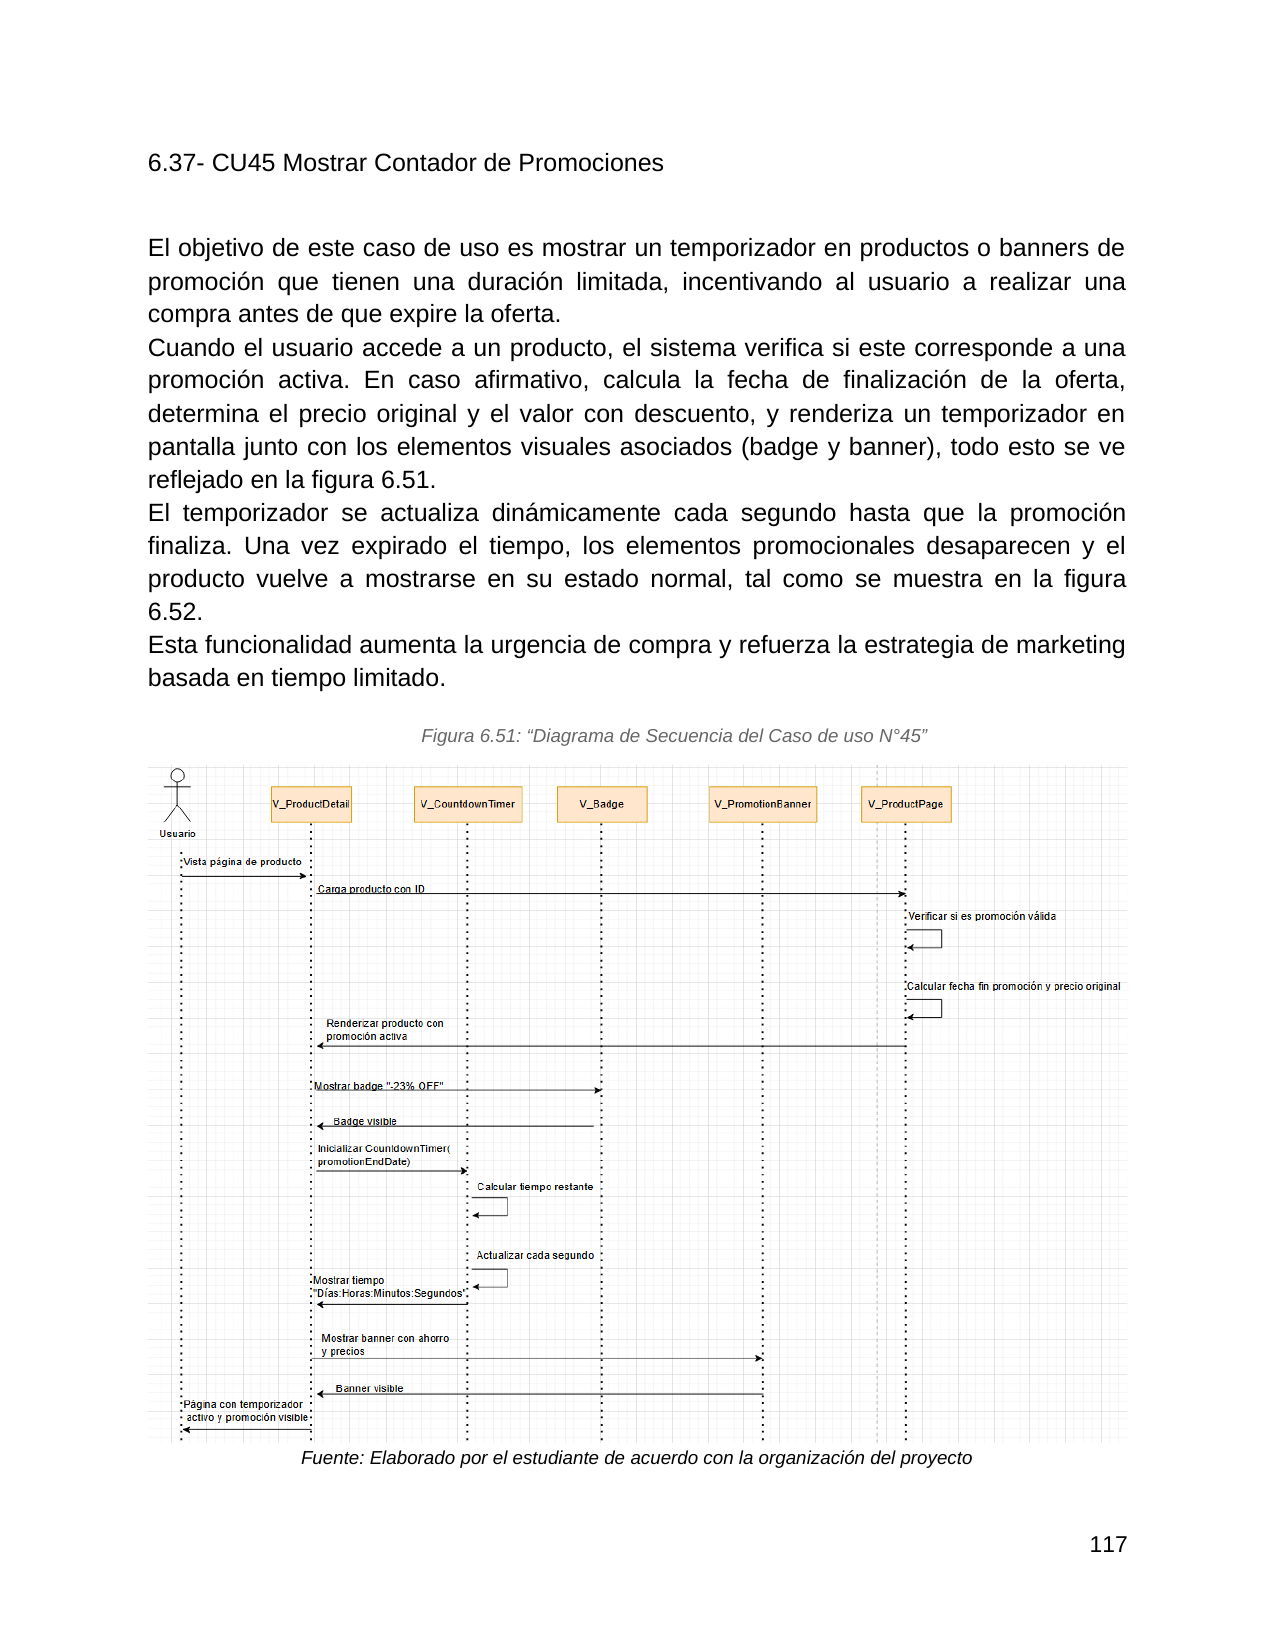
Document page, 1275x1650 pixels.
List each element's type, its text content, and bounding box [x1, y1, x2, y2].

text El objetivo de este caso de uso es mostrar un temporizador en productos o banners de promoción que tienen una duración limitada, incentivando al usuario a realizar una compra antes de que expire la oferta. [148, 233, 1127, 328]
subtitle Figura 6.51: “Diagrama de Secuencia del Caso de uso N°45” [223, 725, 1127, 746]
picture [147, 765, 1128, 1443]
subtitle 6.37- CU45 Mostrar Contador de Promociones [148, 148, 1127, 176]
text Fuente: Elaborado por el estudiante de acuerdo con la organización del proyecto [148, 1446, 1127, 1468]
text Esta funcionalidad aumenta la urgencia de compra y refuerza la estrategia de marketing basada en tiempo limitado. [148, 630, 1127, 691]
text Cuando el usuario accede a un producto, el sistema verifica si este corresponde a una promoción activa. En caso afirmativo, calcula la fecha de finalización de la oferta, determina el precio original y el valor con descuento, y renderiza un temporizador en pantalla junto con los elementos visuales asociados (badge y banner), todo esto se ve reflejado en la figura 6.51. [148, 332, 1127, 493]
text El temporizador se actualiza dinámicamente cada segundo hasta que la promoción finaliza. Una vez expirado el tiempo, los elementos promocionales desaparecen y el producto vuelve a mostrarse en su estado normal, tal como se muestra en la figura 6.52. [148, 498, 1127, 625]
